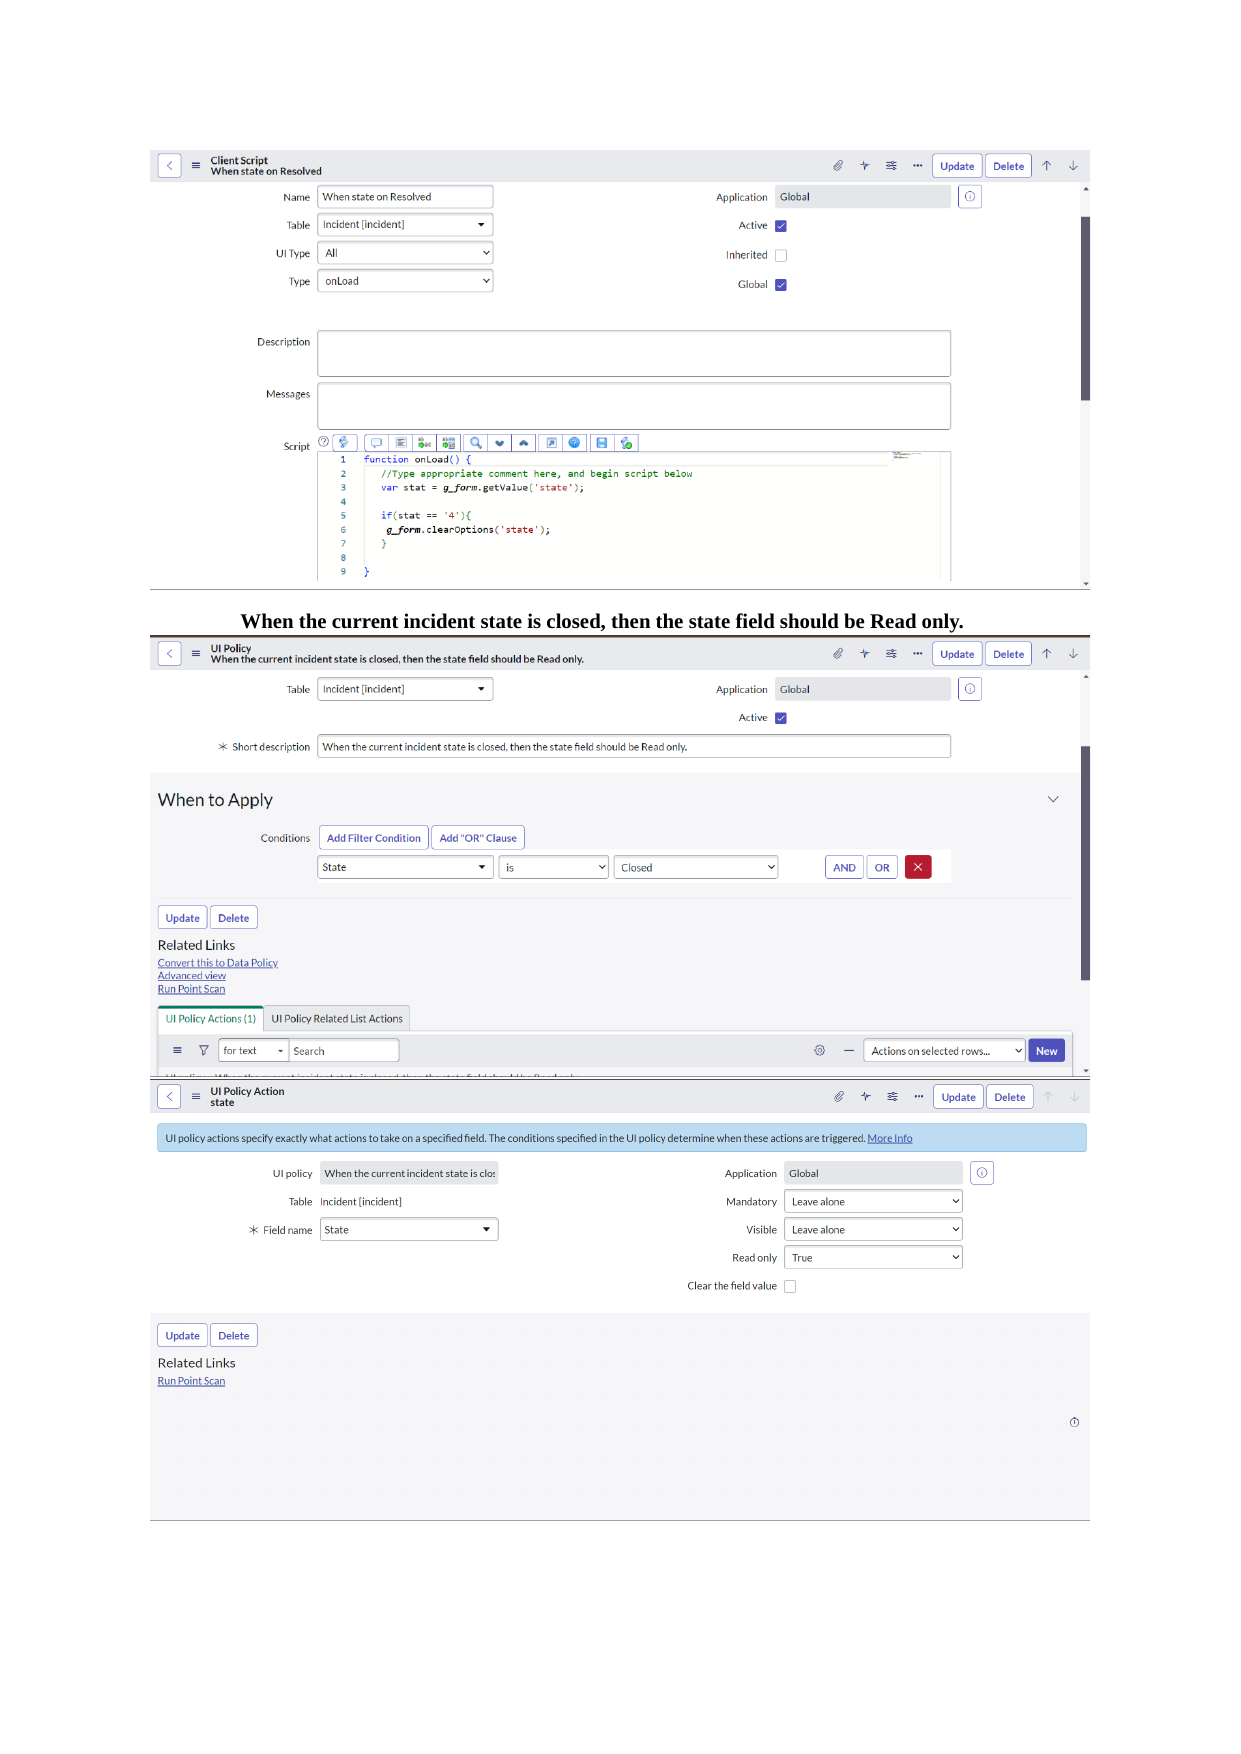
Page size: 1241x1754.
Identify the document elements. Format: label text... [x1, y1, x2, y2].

text When the current incident state is closed, then the state field should be Read only. [150, 609, 1090, 635]
picture [150, 150, 1091, 590]
picture [150, 1079, 1091, 1521]
picture [150, 635, 1091, 1077]
